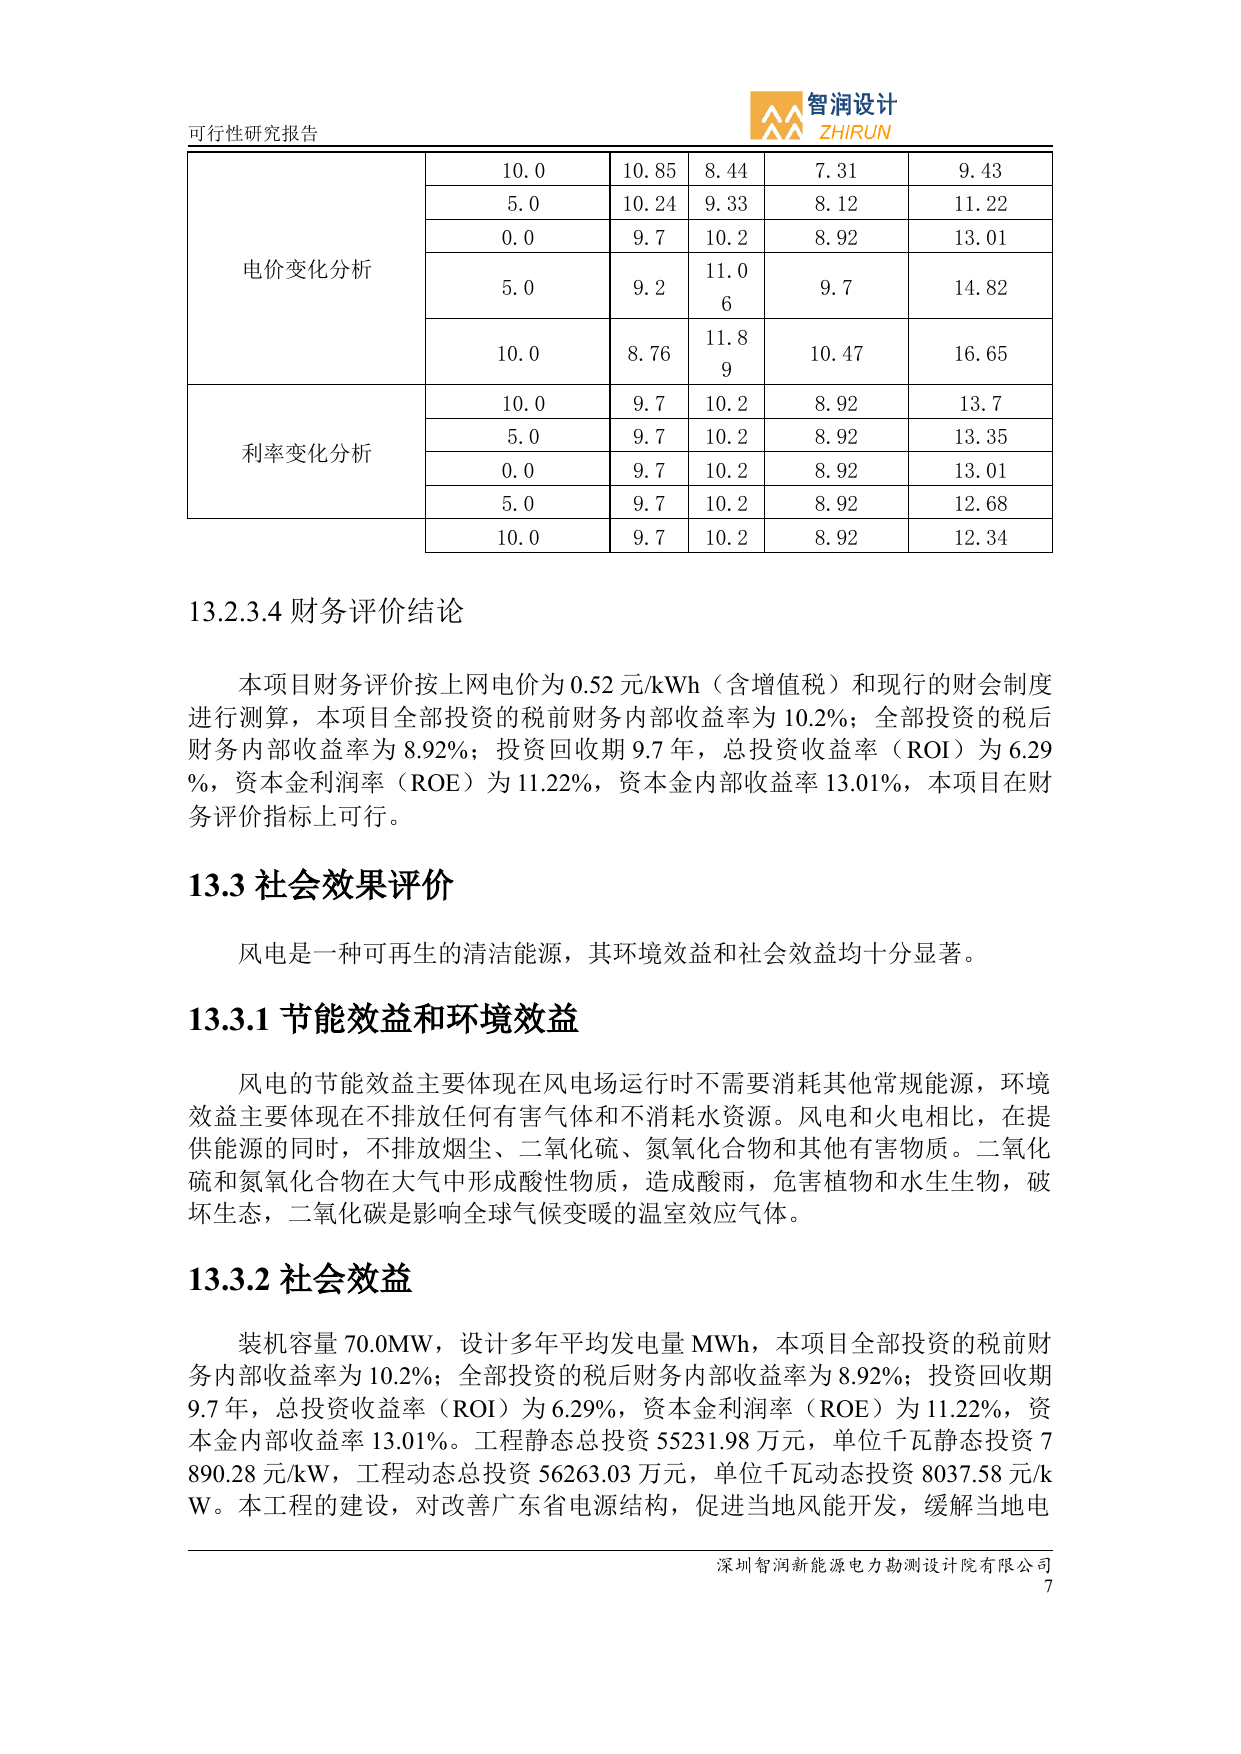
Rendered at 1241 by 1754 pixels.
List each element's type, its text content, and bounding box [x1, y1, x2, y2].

table_cell 利率变化分析 [188, 385, 425, 518]
table_cell 11.06 [689, 253, 764, 318]
table_cell 8.12 [765, 186, 908, 218]
table_cell 9.7 [611, 220, 688, 252]
table_cell 13.35 [909, 419, 1052, 451]
table_cell 8.92 [765, 519, 908, 552]
table_cell 10.85 [611, 153, 688, 185]
table_cell 9.43 [909, 153, 1052, 185]
table_cell 5.0 [426, 253, 609, 318]
table_cell 13.01 [909, 452, 1052, 485]
table_cell 8.92 [765, 486, 908, 518]
text 13.3 社会效果评价 [187, 863, 1053, 903]
table_cell 10.24 [611, 186, 688, 218]
table_cell 16.65 [909, 319, 1052, 384]
table_cell 8.92 [765, 385, 908, 418]
table_cell 8.92 [765, 419, 908, 451]
table_cell 11.22 [909, 186, 1052, 218]
table_cell 8.92 [765, 452, 908, 485]
text 本项目财务评价按上网电价为0.52元/kWh（含增值税）和现行的财会制度进行测算，本项目全部投资的税前财务内部收益率为10.2%；全部投资的税后财务内部收益率为8.92%；投资回收期9.7年，总投资收益率（ROI）为6.29%，资本金利润率（ROE）为11.22%，资本金内部收益率13.01%，本项目在财务评价指标上可行。 [187, 668, 1053, 830]
table_cell 8.92 [765, 220, 908, 252]
table_cell 8.44 [689, 153, 764, 185]
table_cell 9.7 [765, 253, 908, 318]
text 风电是一种可再生的清洁能源，其环境效益和社会效益均十分显著。 [187, 936, 1053, 968]
table_cell 9.7 [611, 486, 688, 518]
table_cell 9.33 [689, 186, 764, 218]
table_cell 11.89 [689, 319, 764, 384]
table_cell 13.01 [909, 220, 1052, 252]
table_cell -10.0 [426, 153, 609, 185]
table_cell 8.76 [611, 319, 688, 384]
table_cell 10.2 [689, 452, 764, 485]
table_cell 10.2 [689, 486, 764, 518]
table_cell 10.2 [689, 220, 764, 252]
table_cell 12.68 [909, 486, 1052, 518]
table_cell 10.2 [689, 419, 764, 451]
table_cell 7.31 [765, 153, 908, 185]
table_cell 0.0 [426, 452, 609, 485]
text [187, 1326, 1053, 1521]
picture [750, 88, 898, 141]
table_cell 9.7 [611, 385, 688, 418]
table_cell 电价变化分析 [188, 153, 425, 384]
text 13.3.1 节能效益和环境效益 [187, 985, 1053, 1050]
table_cell 9.7 [611, 519, 688, 552]
table_cell 14.82 [909, 253, 1052, 318]
table_cell 9.7 [611, 452, 688, 485]
table_cell -5.0 [426, 419, 609, 451]
table_cell 5.0 [426, 486, 609, 518]
table_cell 0.0 [426, 220, 609, 252]
table_cell 13.7 [909, 385, 1052, 418]
table_cell 9.2 [611, 253, 688, 318]
text 13.2.3.4 财务评价结论 [187, 578, 1053, 643]
table_cell 10.2 [689, 519, 764, 552]
table_cell -5.0 [426, 186, 609, 218]
table_cell 9.7 [611, 419, 688, 451]
table_cell -10.0 [426, 385, 609, 418]
table_cell 10.47 [765, 319, 908, 384]
table_cell 10.2 [689, 385, 764, 418]
table_cell 10.0 [426, 519, 609, 552]
text 风电的节能效益主要体现在风电场运行时不需要消耗其他常规能源，环境效益主要体现在不排放任何有害气体和不消耗水资源。风电和火电相比，在提供能源的同时，不排放烟尘、二氧化硫、氮氧化合物和其他有害物质。二氧化硫和氮氧化合物在大气中形成酸性物质，造成酸雨，危害植物和水生生物，破坏生态，二氧化碳是影响全球气候变暖的温室效应气体。 [187, 1066, 1053, 1228]
text 13.3.2 社会效益 [187, 1245, 1053, 1310]
table_cell 10.0 [426, 319, 609, 384]
table_cell 12.34 [909, 519, 1052, 552]
